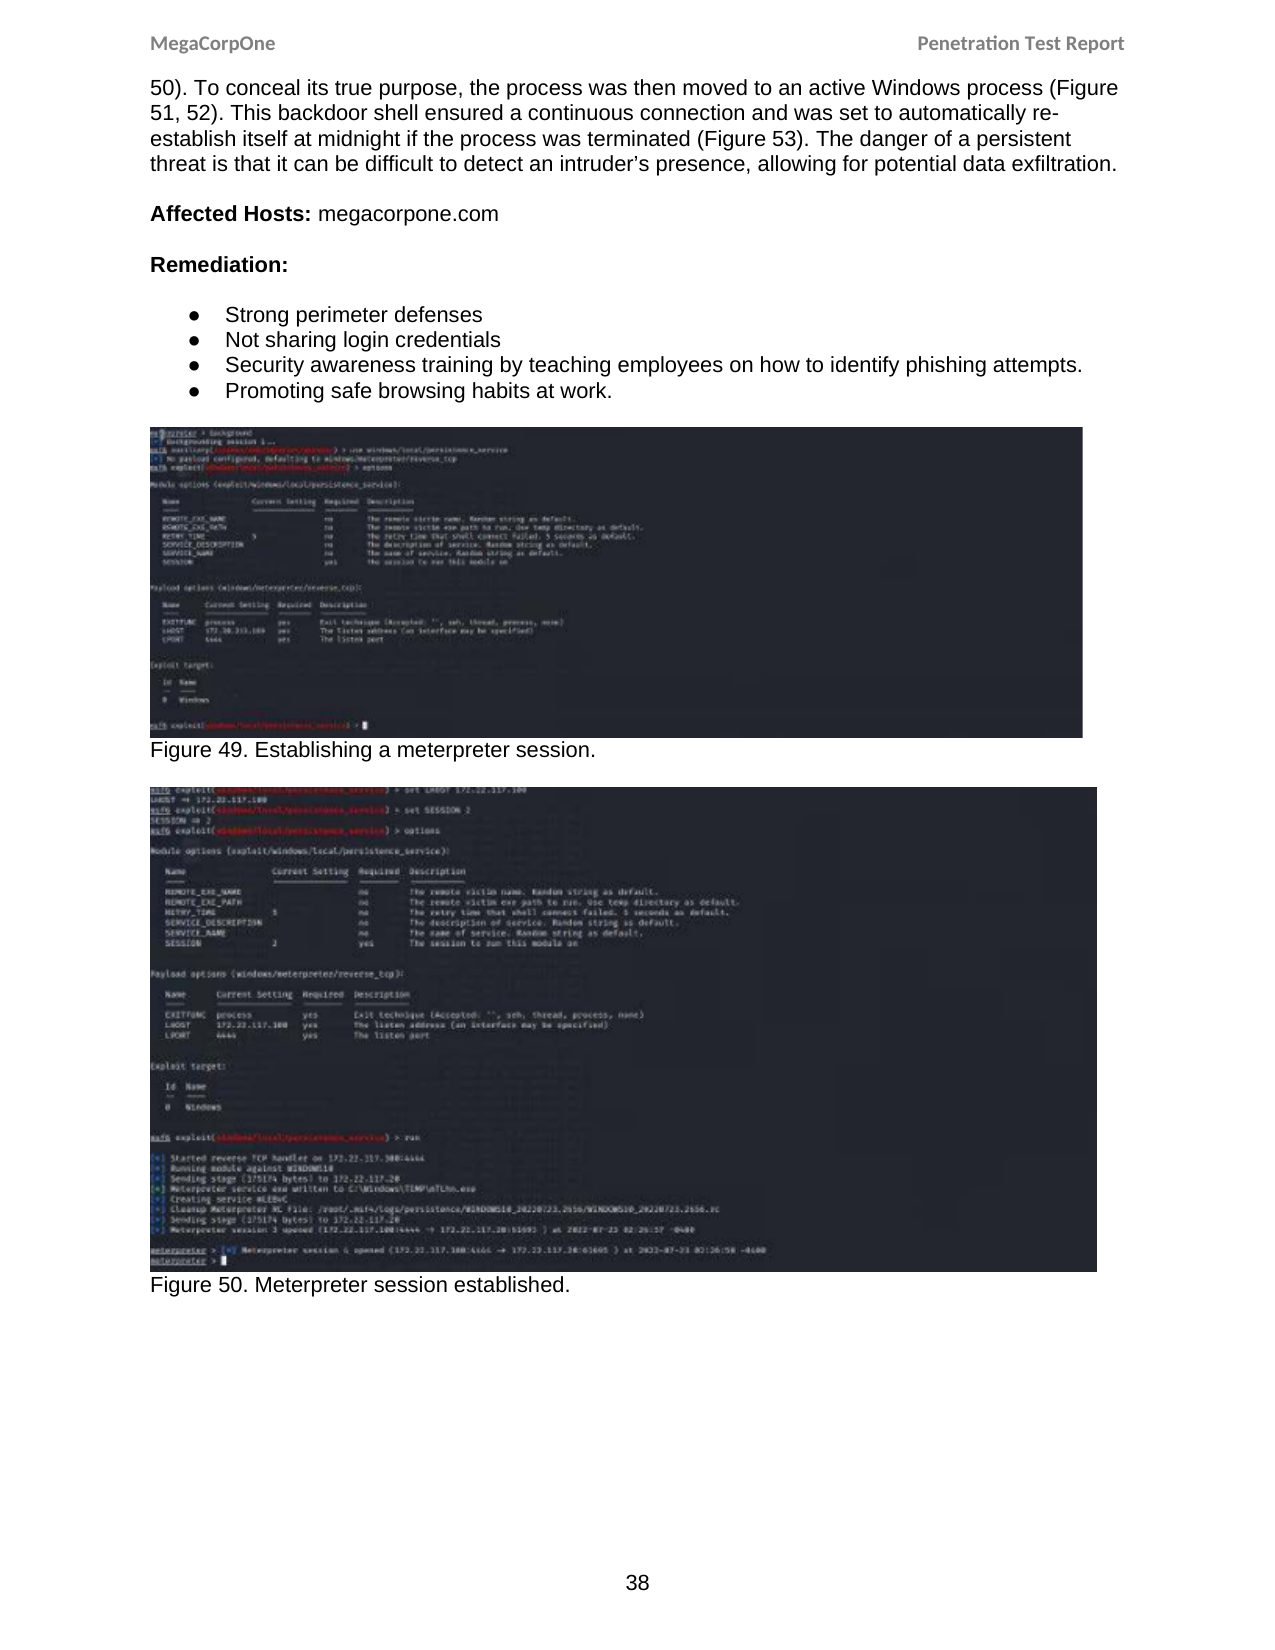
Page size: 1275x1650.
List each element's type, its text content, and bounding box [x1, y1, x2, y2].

text Figure 49. Establishing a meterpreter session. [150, 737, 1125, 762]
picture [150, 427, 1083, 738]
list Security awareness training by teaching employees on how to identify phishing attempts. [187, 352, 1125, 377]
text Affected Hosts: megacorpone.com [150, 201, 1125, 226]
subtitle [150, 75, 1125, 176]
text Remediation: [150, 251, 1125, 277]
picture [150, 787, 1097, 1272]
list Not sharing login credentials [187, 327, 1125, 352]
list Promoting safe browsing habits at work. [187, 377, 1125, 403]
text Figure 50. Meterpreter session established. [150, 1272, 1125, 1297]
list Strong perimeter defenses [187, 302, 1125, 327]
